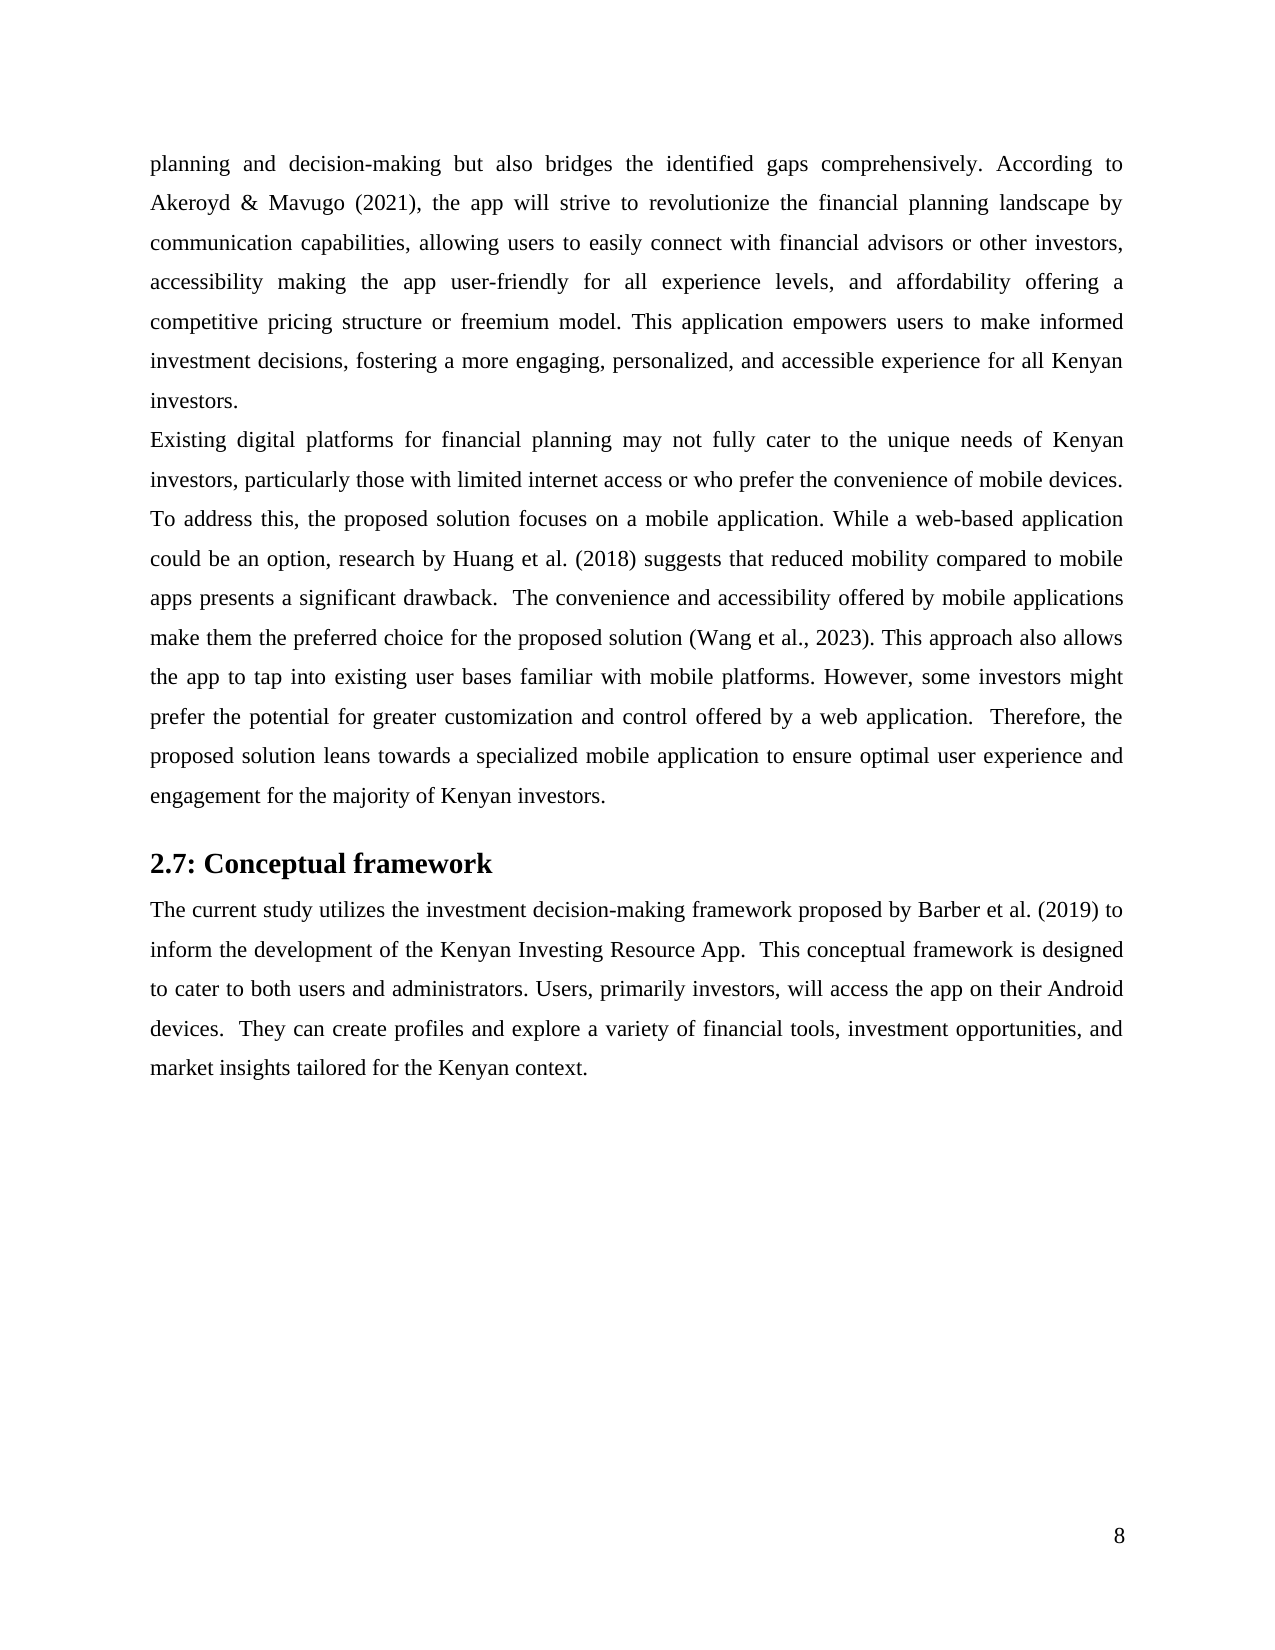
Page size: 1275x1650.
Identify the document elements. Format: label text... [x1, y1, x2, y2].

text Existing digital platforms for financial planning may not fully cater to the unique needs of Kenyan investors, particularly those with limited internet access or who prefer the convenience of mobile devices. To address this, the proposed solution focuses on a mobile application. While a web-based application could be an option, research by Huang et al. (2018) suggests that reduced mobility compared to mobile apps presents a significant drawback. The convenience and accessibility offered by mobile applications make them the preferred choice for the proposed solution (Wang et al., 2023). This approach also allows the app to tap into existing user bases familiar with mobile platforms. However, some investors might prefer the potential for greater customization and control offered by a web application. Therefore, the proposed solution leans towards a specialized mobile application to ensure optimal user experience and engagement for the majority of Kenyan investors. [150, 426, 1125, 808]
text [150, 150, 1125, 413]
text The current study utilizes the investment decision-making framework proposed by Barber et al. (2019) to inform the development of the Kenyan Investing Resource App. This conceptual framework is designed to cater to both users and administrators. Users, primarily investors, will access the app on their Android devices. They can create profiles and explore a variety of financial tools, investment opportunities, and market insights tailored for the Kenyan context. [150, 896, 1125, 1081]
subtitle 2.7: Conceptual framework [150, 846, 1125, 880]
